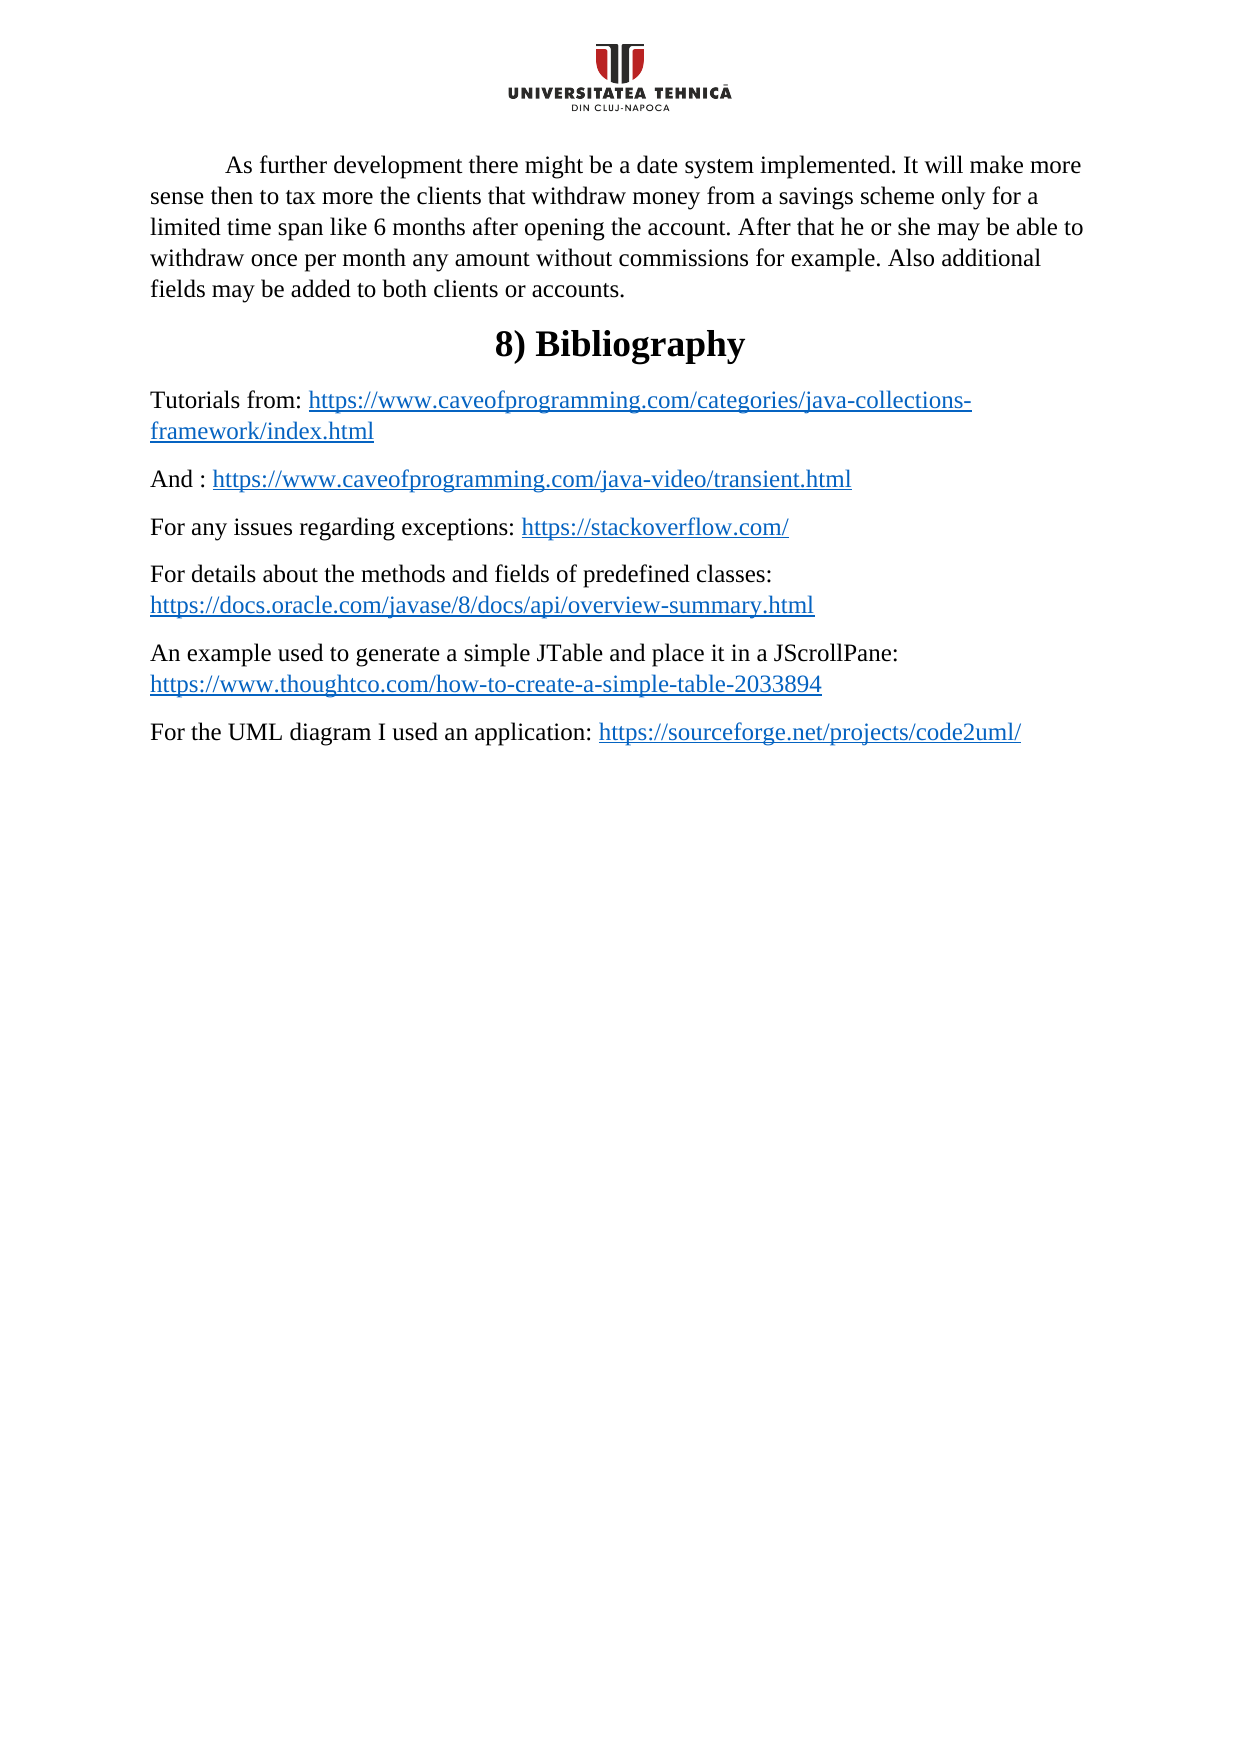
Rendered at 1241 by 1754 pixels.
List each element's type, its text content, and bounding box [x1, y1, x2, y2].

text For any issues regarding exceptions: https://stackoverflow.com/ [150, 512, 1090, 540]
text For details about the methods and fields of predefined classes: https://docs.oracle.com/javase/8/docs/api/overview-summary.html [150, 559, 1090, 619]
text 8) Bibliography [150, 322, 1090, 365]
picture [508, 37, 732, 127]
text For the UML diagram I used an application: https://sourceforge.net/projects/code2uml/ [150, 717, 1090, 746]
text An example used to generate a simple JTable and place it in a JScrollPane: https://www.thoughtco.com/how-to-create-a-simple-table-2033894 [150, 638, 1090, 698]
text As further development there might be a date system implemented. It will make more sense then to tax more the clients that withdraw money from a savings scheme only for a limited time span like 6 months after opening the account. After that he or she may be able to withdraw once per month any amount without commissions for example. Also additional fields may be added to both clients or accounts. [150, 150, 1090, 303]
text Tutorials from: https://www.caveofprogramming.com/categories/java-collections-framework/index.html [150, 385, 1090, 445]
text And : https://www.caveofprogramming.com/java-video/transient.html [150, 464, 1090, 493]
